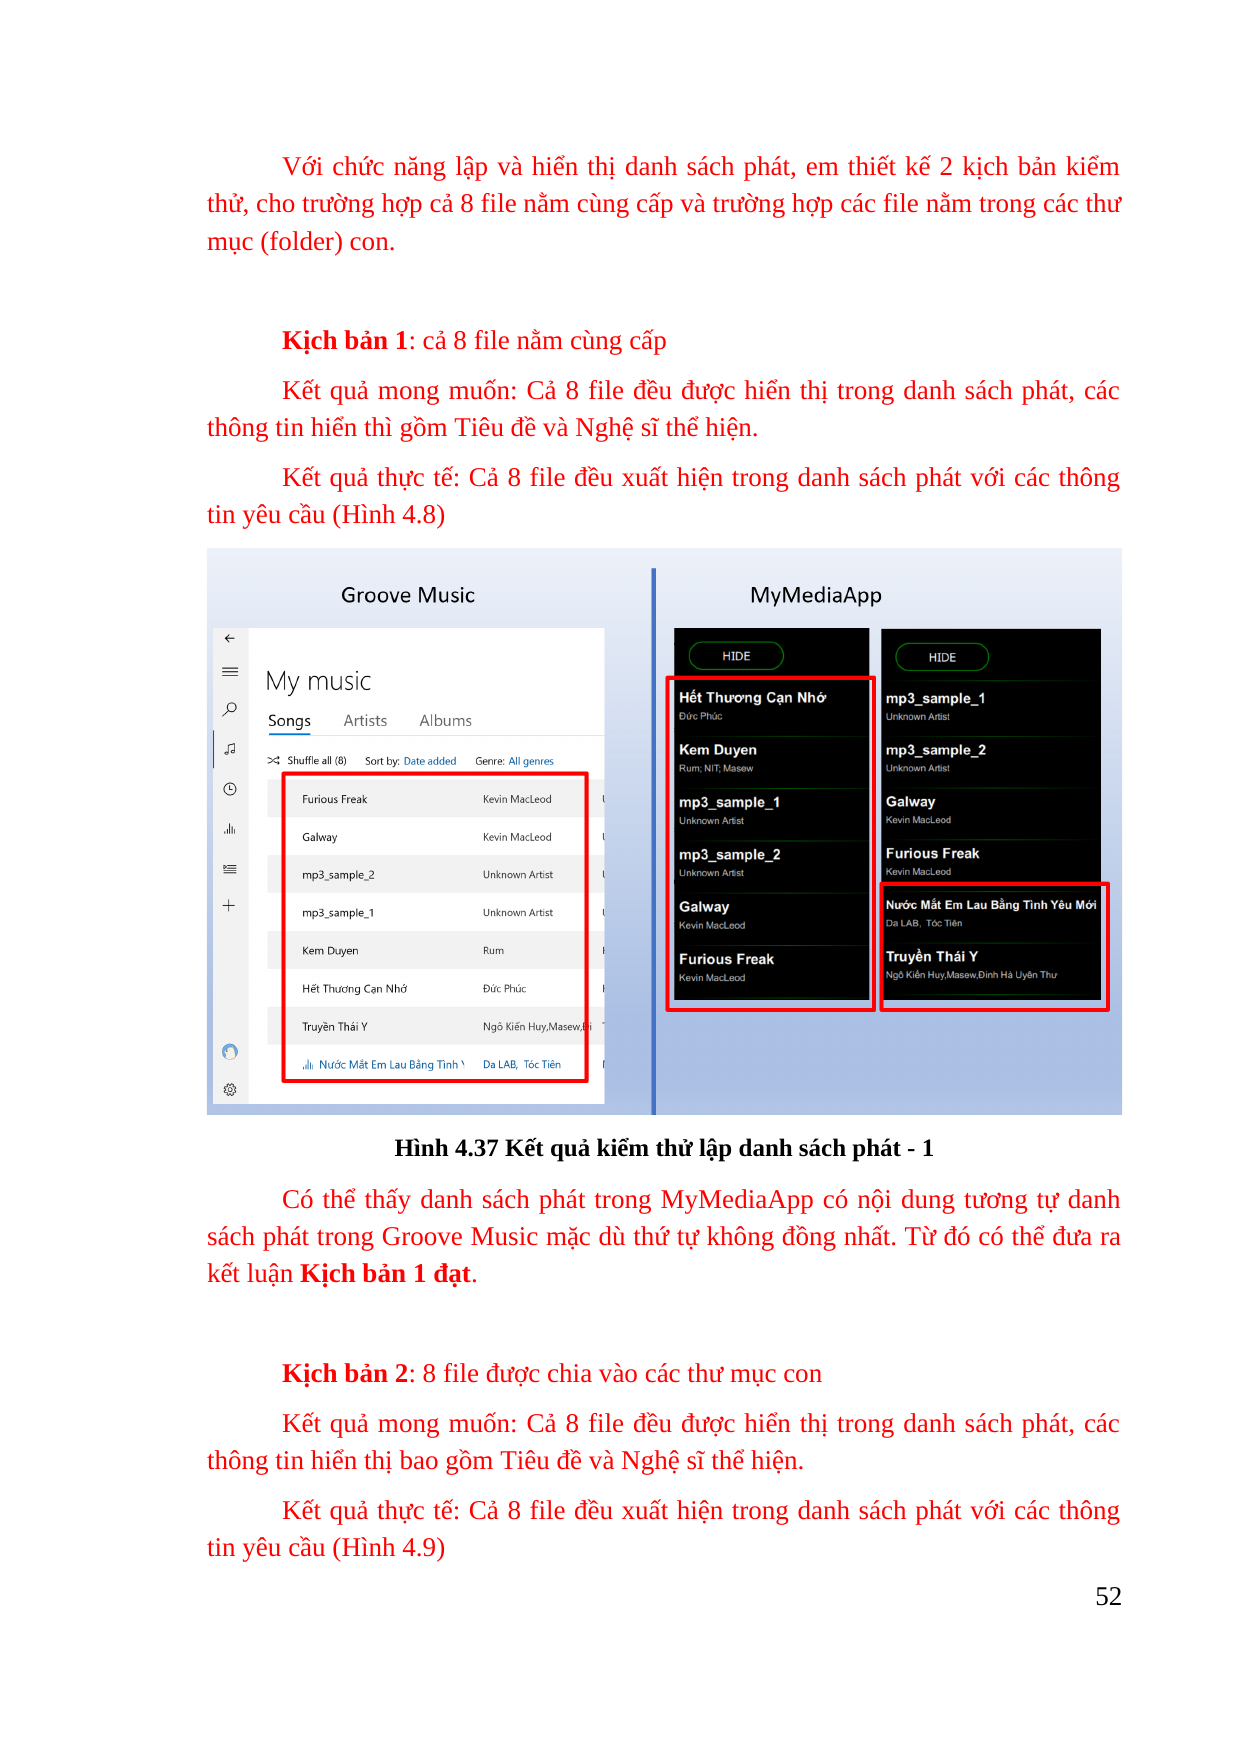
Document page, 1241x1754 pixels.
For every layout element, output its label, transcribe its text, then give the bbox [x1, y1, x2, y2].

picture [206, 548, 1123, 1115]
text Với chức năng lập và hiển thị danh sách phát, em thiết kế 2 kịch bản kiểm thử, cho trường hợp cả 8 file nằm cùng cấp và trường hợp các file nằm trong các thư mục (folder) con. [207, 150, 1122, 256]
text Kết quả thực tế: Cả 8 file đều xuất hiện trong danh sách phát với các thông tin yêu cầu (Hình 4.8) [207, 461, 1122, 529]
text Kết quả mong muốn: Cả 8 file đều được hiển thị trong danh sách phát, các thông tin hiển thị bao gồm Tiêu đề và Nghệ sĩ thể hiện. [207, 1407, 1122, 1475]
text Kịch bản 2: 8 file được chia vào các thư mục con [207, 1357, 1122, 1388]
text Hình . Kết quả kiểm thử lập danh sách phát - 1 [207, 1133, 1122, 1162]
text Có thể thấy danh sách phát trong MyMediaApp có nội dung tương tự danh sách phát trong Groove Music mặc dù thứ tự không đồng nhất. Từ đó có thể đưa ra kết luận Kịch bản 1 đạt. [207, 1183, 1122, 1289]
text Kịch bản 1: cả 8 file nằm cùng cấp [207, 324, 1122, 355]
text Kết quả thực tế: Cả 8 file đều xuất hiện trong danh sách phát với các thông tin yêu cầu (Hình 4.9) [207, 1494, 1122, 1562]
text Kết quả mong muốn: Cả 8 file đều được hiển thị trong danh sách phát, các thông tin hiển thì gồm Tiêu đề và Nghệ sĩ thể hiện. [207, 374, 1122, 442]
